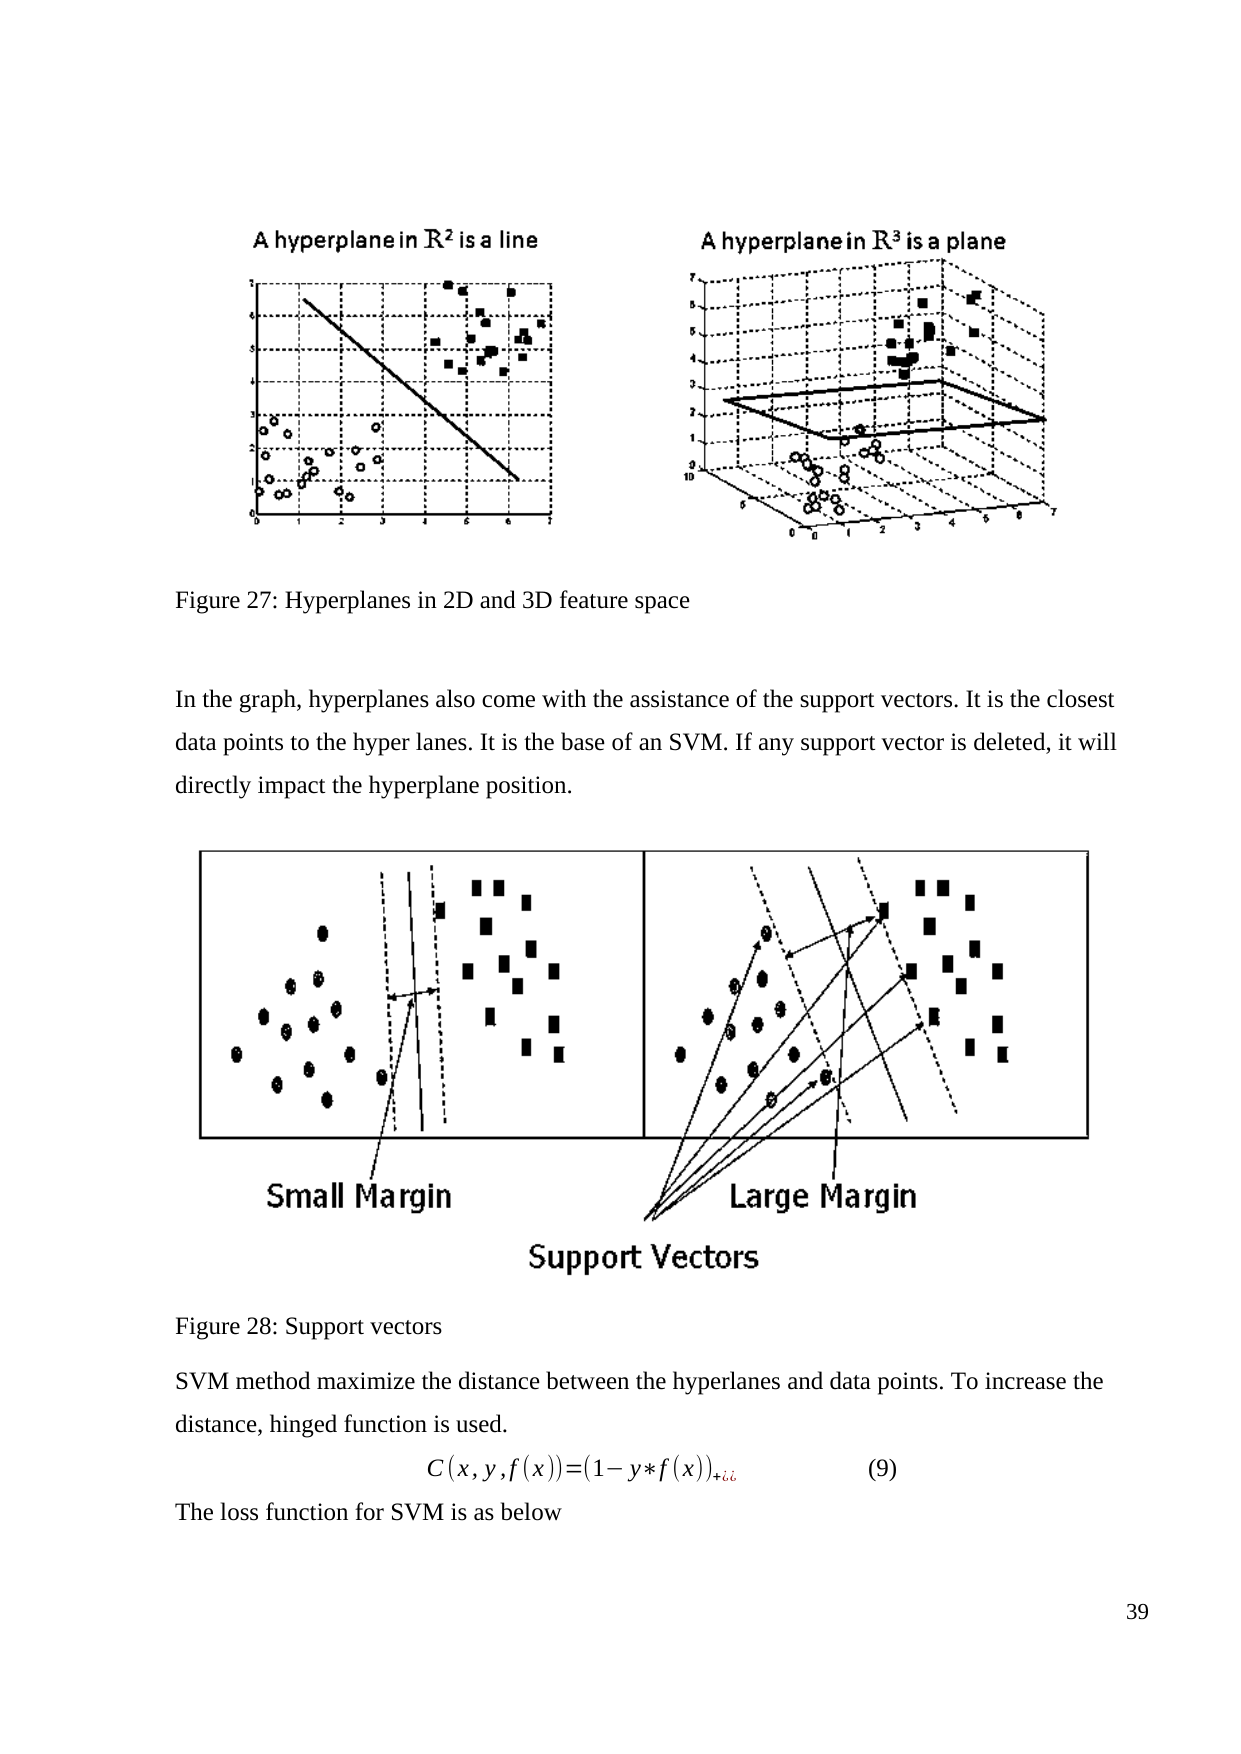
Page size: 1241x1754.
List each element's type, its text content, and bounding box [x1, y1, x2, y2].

text The loss function for SVM is as below [175, 1497, 1148, 1526]
text Figure 27: Hyperplanes in 2D and 3D feature space [175, 585, 1148, 614]
text SVM method maximize the distance between the hyperlanes and data points. To increase the distance, hinged function is used. [175, 1366, 1148, 1438]
text (9) [175, 1453, 1148, 1483]
text In the graph, hyperplanes also come with the assistance of the support vectors. It is the closest data points to the hyper lanes. It is the base of an SVM. If any support vector is deleted, it will directly impact the hyperplane position. [175, 684, 1148, 799]
text Figure 28: Support vectors [175, 1311, 1148, 1339]
